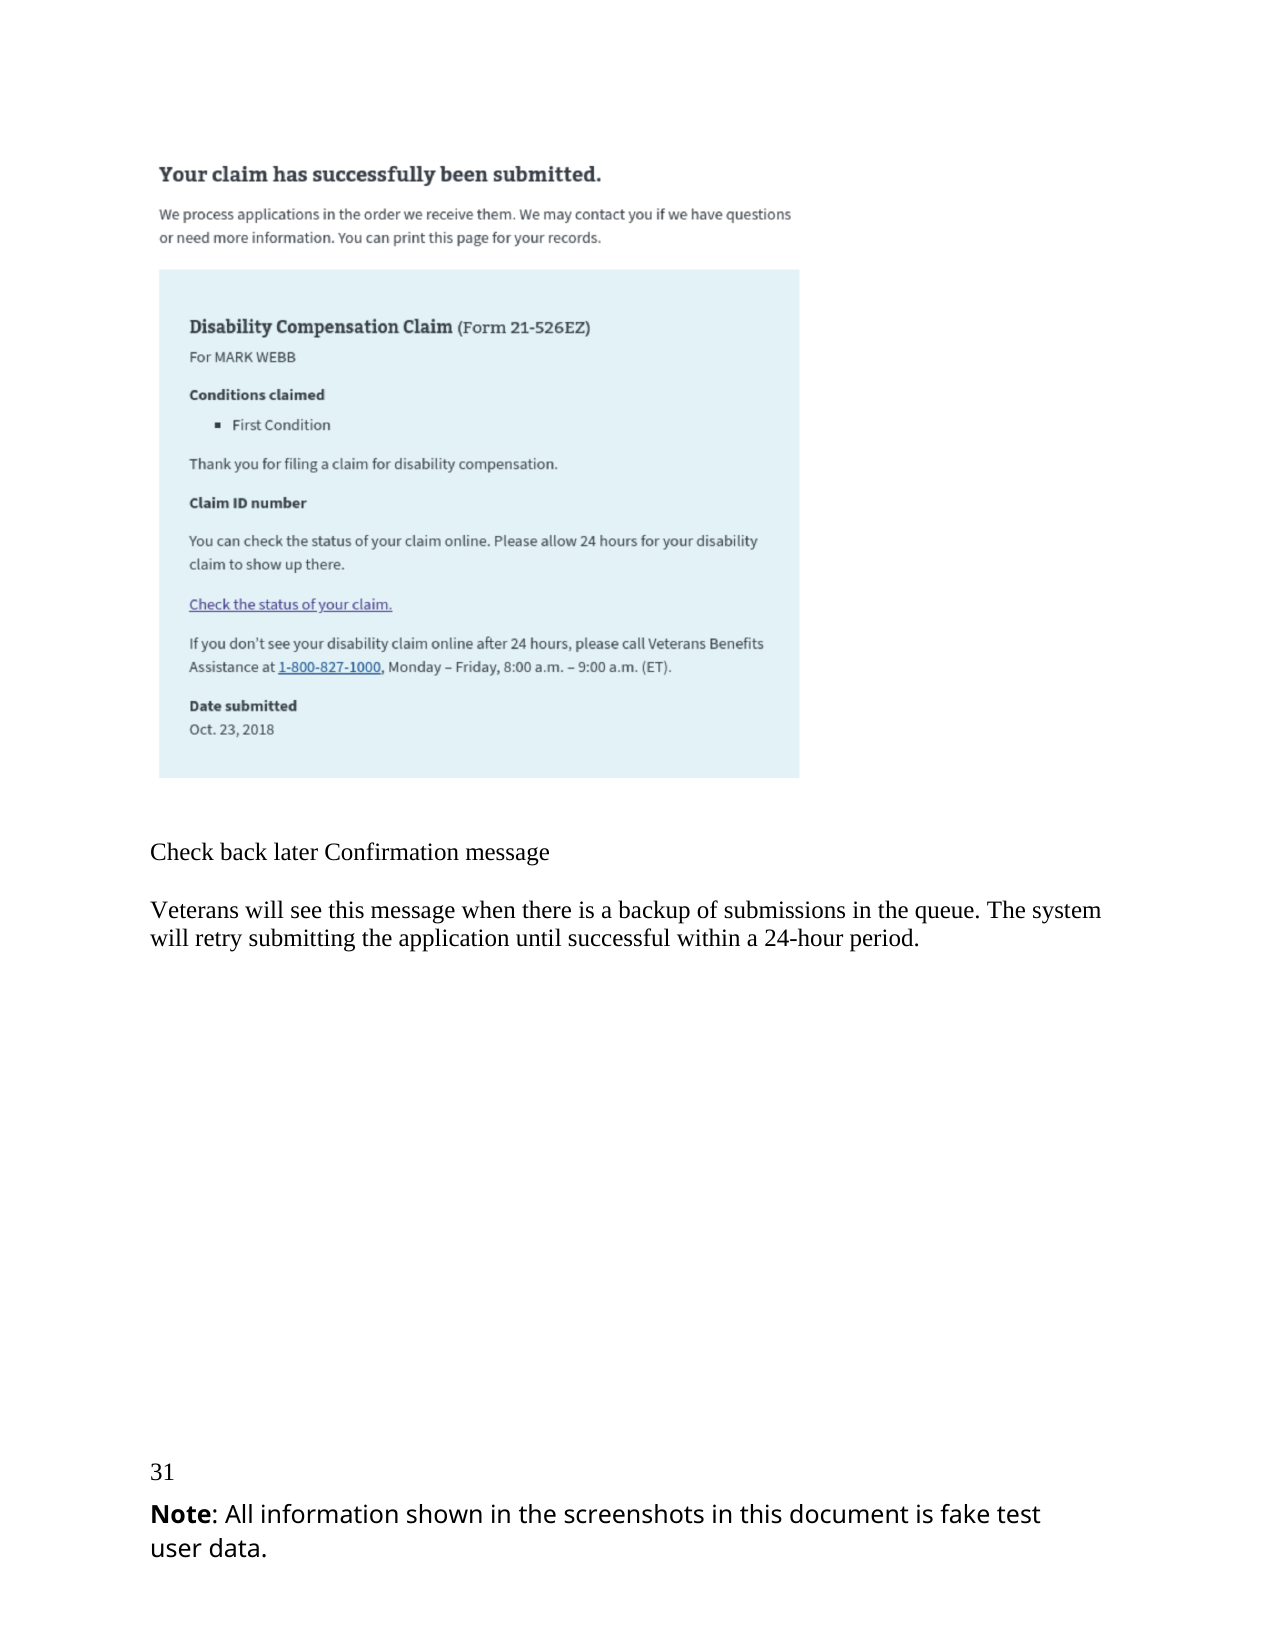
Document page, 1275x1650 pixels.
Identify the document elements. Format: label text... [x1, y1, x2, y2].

text Check back later Confirmation message [150, 837, 1125, 866]
picture [150, 150, 846, 809]
text Veterans will see this message when there is a backup of submissions in the queue. The system will retry submitting the application until successful within a 24-hour period. [150, 895, 1125, 952]
